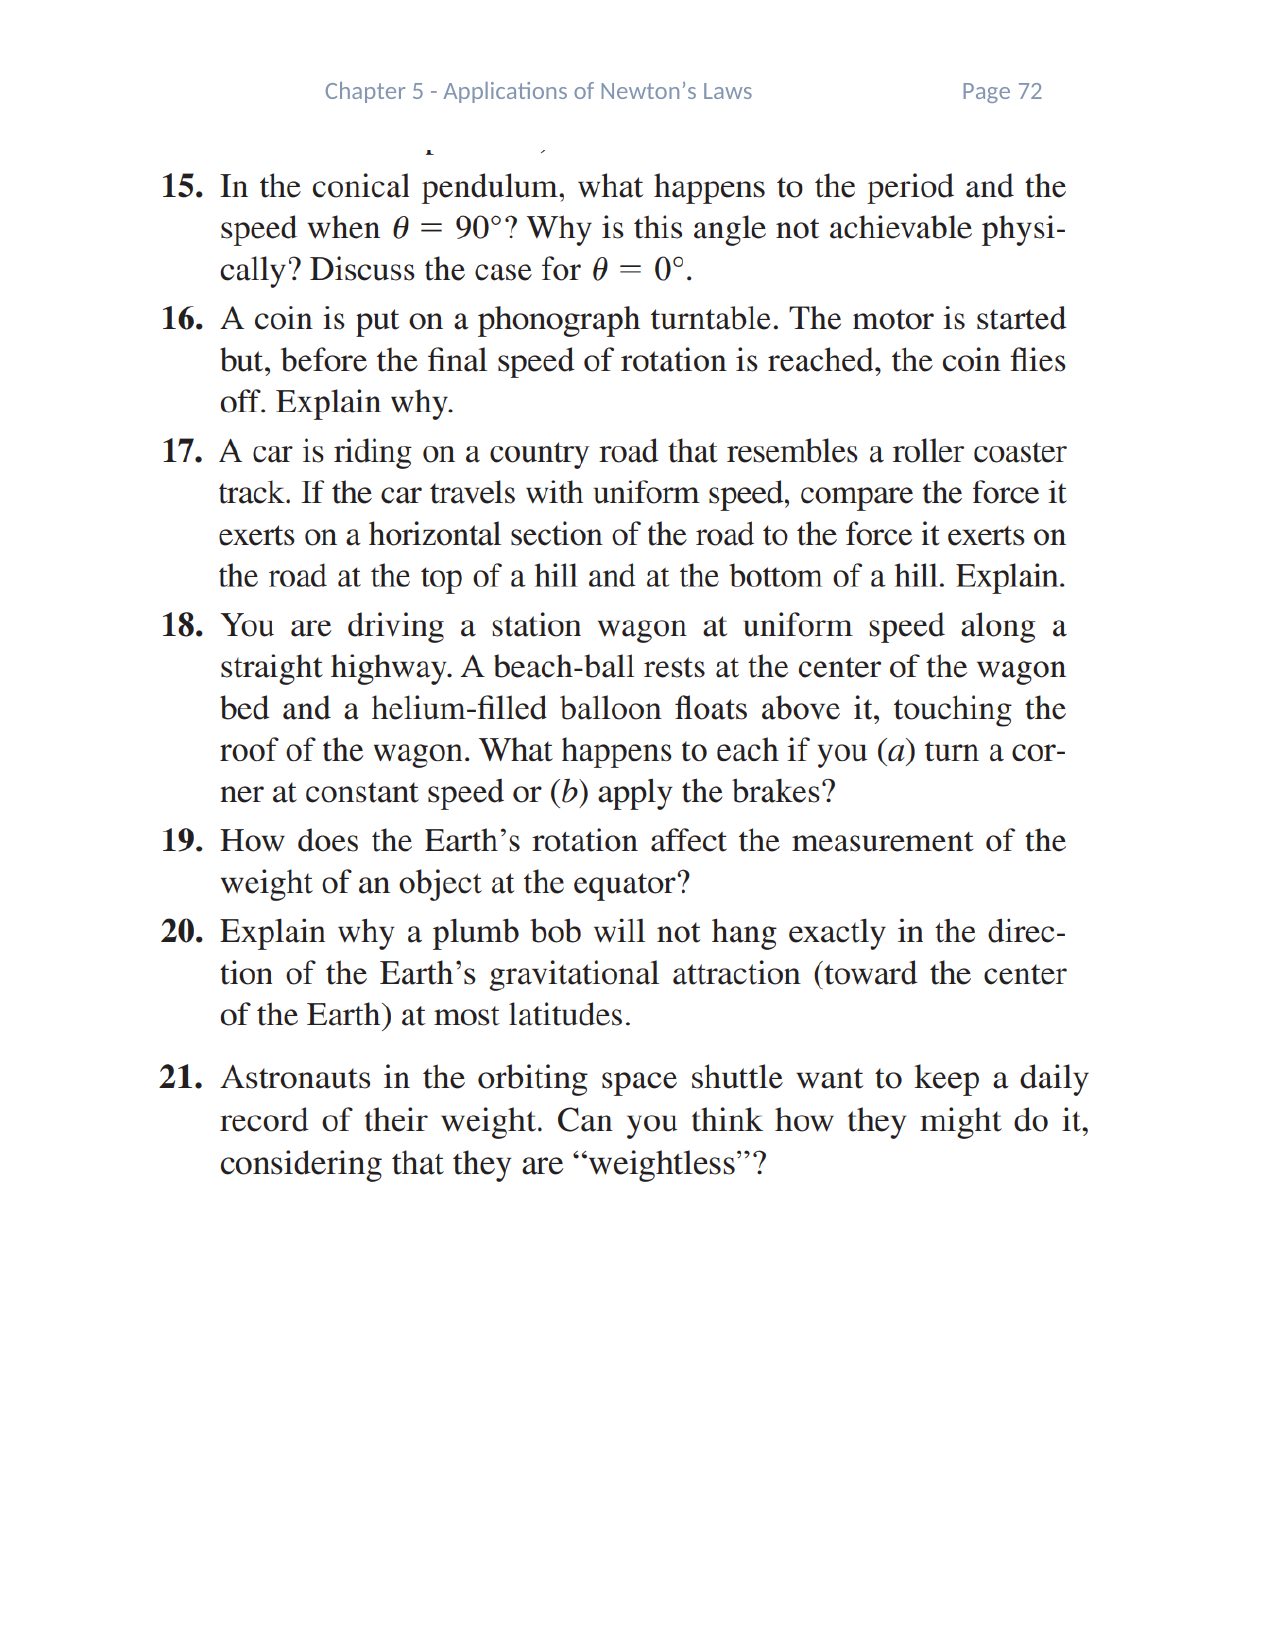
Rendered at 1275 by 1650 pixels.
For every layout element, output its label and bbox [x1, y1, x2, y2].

picture [135, 150, 1110, 1040]
picture [135, 1042, 1110, 1191]
